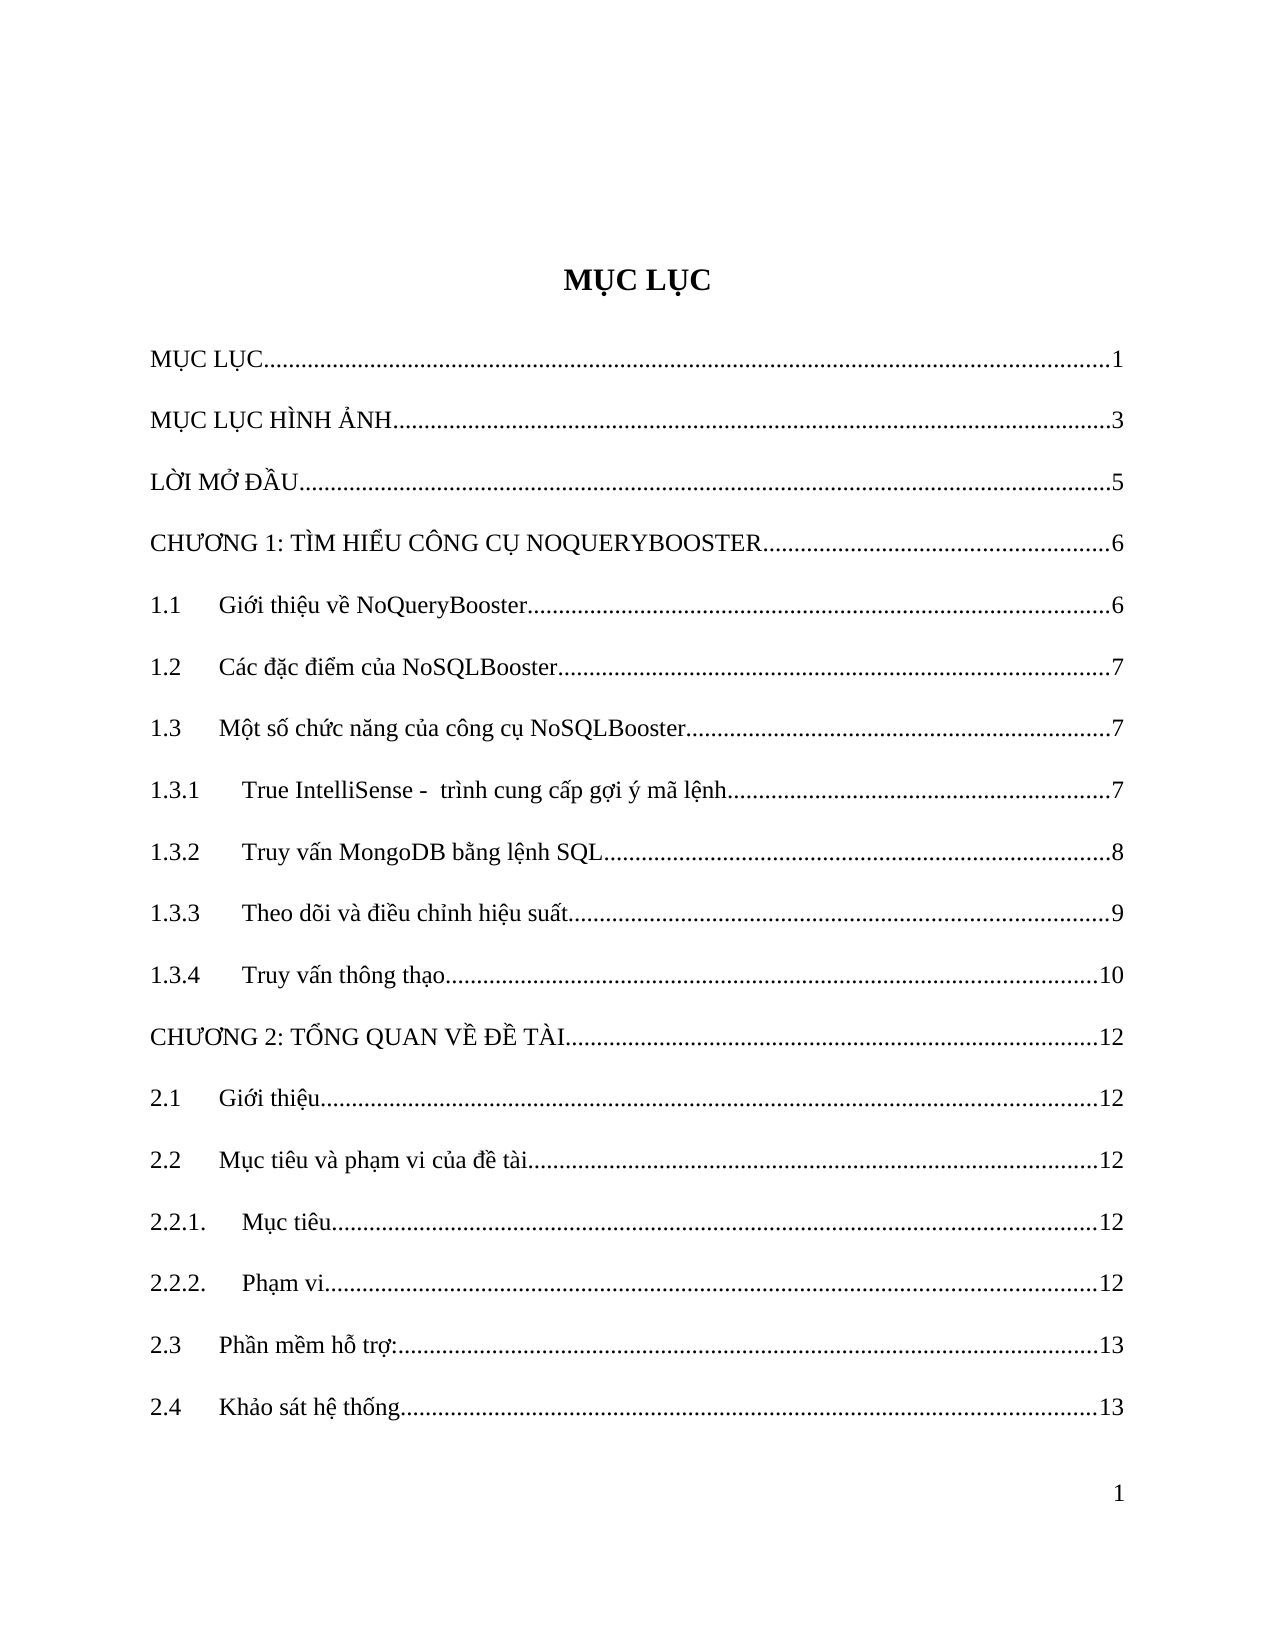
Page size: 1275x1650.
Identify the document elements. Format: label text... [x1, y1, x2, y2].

text 2.2.2. Phạm vi 12 [150, 1268, 1125, 1297]
text 2.4 Khảo sát hệ thống 13 [150, 1392, 1125, 1420]
text CHƯƠNG 1: TÌM HIỂU CÔNG CỤ NOQUERYBOOSTER 6 [150, 528, 1125, 557]
text LỜI MỞ ĐẦU 5 [150, 467, 1125, 496]
text 1.2 Các đặc điểm của NoSQLBooster 7 [150, 652, 1125, 681]
text MỤC LỤC 1 [150, 344, 1125, 373]
text 1.1 Giới thiệu về NoQueryBooster 6 [150, 590, 1125, 619]
text 1.3 Một số chức năng của công cụ NoSQLBooster 7 [150, 713, 1125, 742]
text 1.3.2 Truy vấn MongoDB bằng lệnh SQL 8 [150, 837, 1125, 866]
text 2.2.1. Mục tiêu 12 [150, 1207, 1125, 1235]
text 2.1 Giới thiệu 12 [150, 1083, 1125, 1112]
text 1.3.4 Truy vấn thông thạo 10 [150, 960, 1125, 989]
text 2.3 Phần mềm hỗ trợ: 13 [150, 1330, 1125, 1359]
text MỤC LỤC HÌNH ẢNH 3 [150, 405, 1125, 434]
text 1.3.3 Theo dõi và điều chỉnh hiệu suất 9 [150, 898, 1125, 927]
text 1.3.1 True IntelliSense - trình cung cấp gợi ý mã lệnh 7 [150, 775, 1125, 804]
text 2.2 Mục tiêu và phạm vi của đề tài 12 [150, 1145, 1125, 1174]
text MỤC LỤC [150, 261, 1125, 297]
text CHƯƠNG 2: TỔNG QUAN VỀ ĐỀ TÀI 12 [150, 1022, 1125, 1051]
